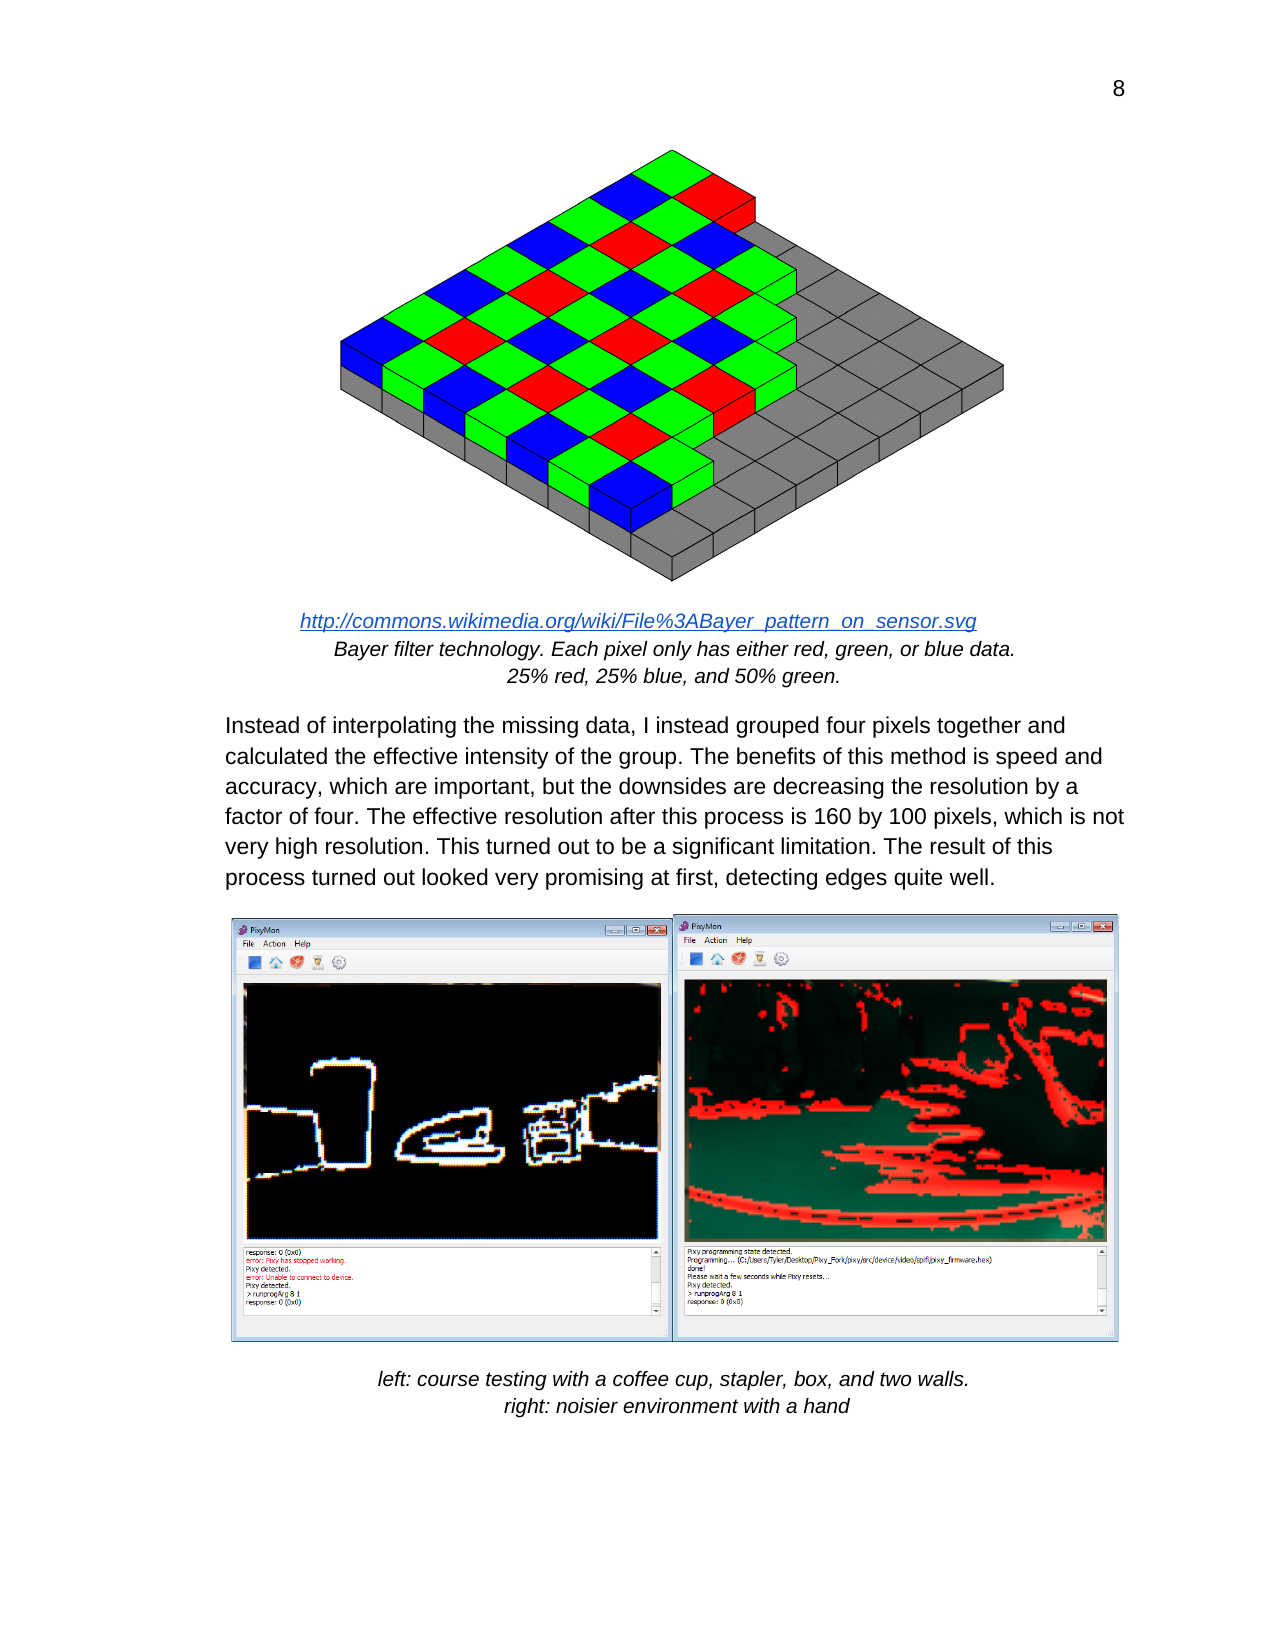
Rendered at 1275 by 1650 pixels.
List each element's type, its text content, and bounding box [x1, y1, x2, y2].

picture [340, 150, 1010, 585]
text right: noisier environment with a hand [225, 1394, 1125, 1418]
text 25% red, 25% blue, and 50% green. [225, 664, 1125, 688]
picture [231, 914, 1119, 1342]
text left: course testing with a coffee cup, stapler, box, and two walls. [225, 1367, 1125, 1391]
text Instead of interpolating the missing data, I instead grouped four pixels together and calculated the effective intensity of the group. The benefits of this method is speed and accuracy, which are important, but the downsides are decreasing the resolution by a factor of four. The effective resolution after this process is 160 by 100 pixels, which is not very high resolution. This turned out to be a significant limitation. The result of this process turned out looked very promising at first, detecting edges quite well. [225, 712, 1125, 890]
text http://commons.wikimedia.org/wiki/File%3ABayer_pattern_on_sensor.svg [225, 609, 1125, 633]
text Bayer filter technology. Each pixel only has either red, green, or blue data. [225, 637, 1125, 661]
